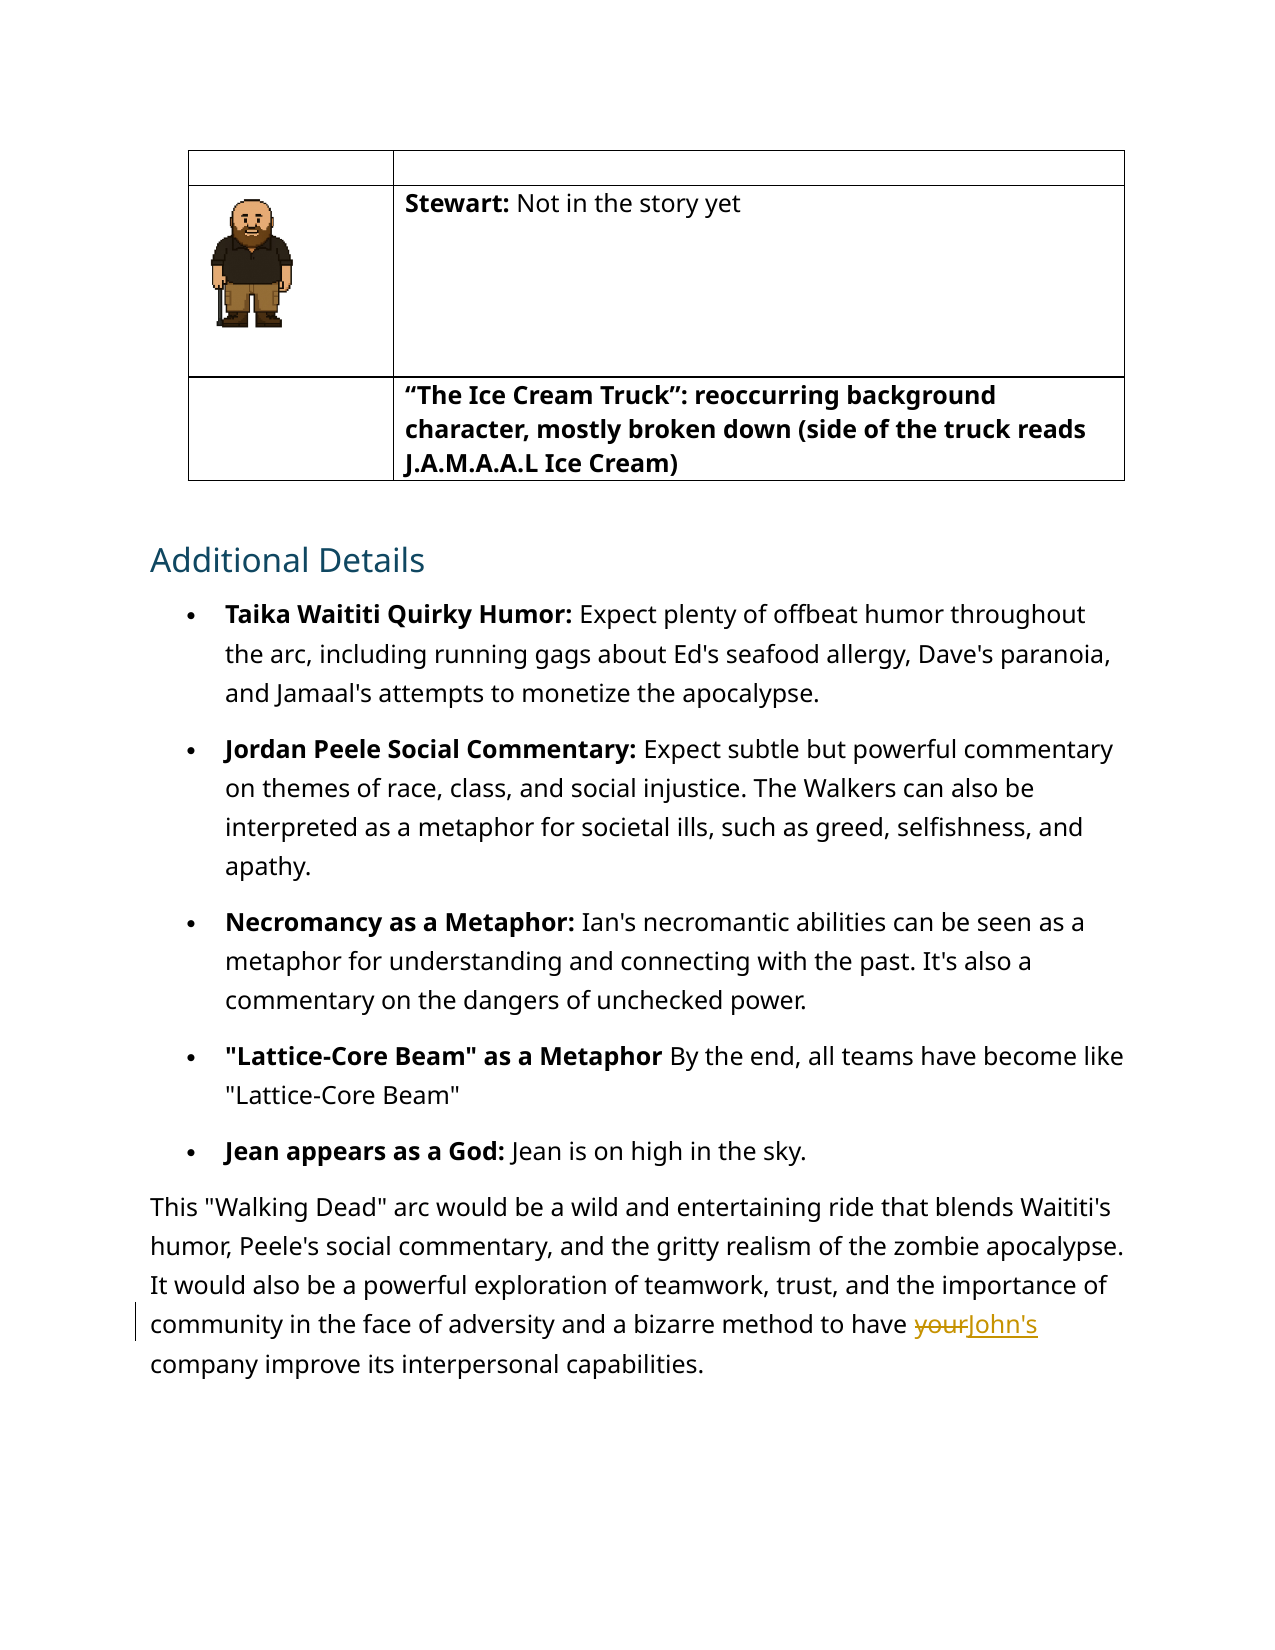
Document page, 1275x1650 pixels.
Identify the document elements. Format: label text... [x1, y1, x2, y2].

list Taika Waititi Quirky Humor: Expect plenty of offbeat humor throughout the arc, including running gags about Ed's seafood allergy, Dave's paranoia, and Jamaal's attempts to monetize the apocalypse. [187, 597, 1125, 709]
text This "Walking Dead" arc would be a wild and entertaining ride that blends Waititi's humor, Peele's social commentary, and the gritty realism of the zombie apocalypse. It would also be a powerful exploration of teamwork, trust, and the importance of community in the face of adversity and a bizarre method to have company improve its interpersonal capabilities. [150, 1189, 1125, 1380]
table_cell [189, 186, 393, 376]
subtitle Additional Details [150, 537, 1125, 582]
picture [199, 186, 304, 343]
list Necromancy as a Metaphor: Ian's necromantic abilities can be seen as a metaphor for understanding and connecting with the past. It's also a commentary on the dangers of unchecked power. [187, 904, 1125, 1017]
list "Lattice-Core Beam" as a Metaphor By the end, all teams have become like "Lattice-Core Beam" [187, 1039, 1125, 1112]
table_cell “The Ice Cream Truck”: reoccurring background character, mostly broken down (side of the truck reads J.A.M.A.A.L Ice Cream) [394, 378, 1124, 480]
table_cell Stewart: Not in the story yet [394, 186, 1124, 376]
table_cell [189, 151, 393, 185]
list Jean appears as a God: Jean is on high in the sky. [187, 1134, 1125, 1168]
list Jordan Peele Social Commentary: Expect subtle but powerful commentary on themes of race, class, and social injustice. The Walkers can also be interpreted as a metaphor for societal ills, such as greed, selfishness, and apathy. [187, 731, 1125, 883]
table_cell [394, 151, 1124, 185]
table_cell [189, 378, 393, 480]
